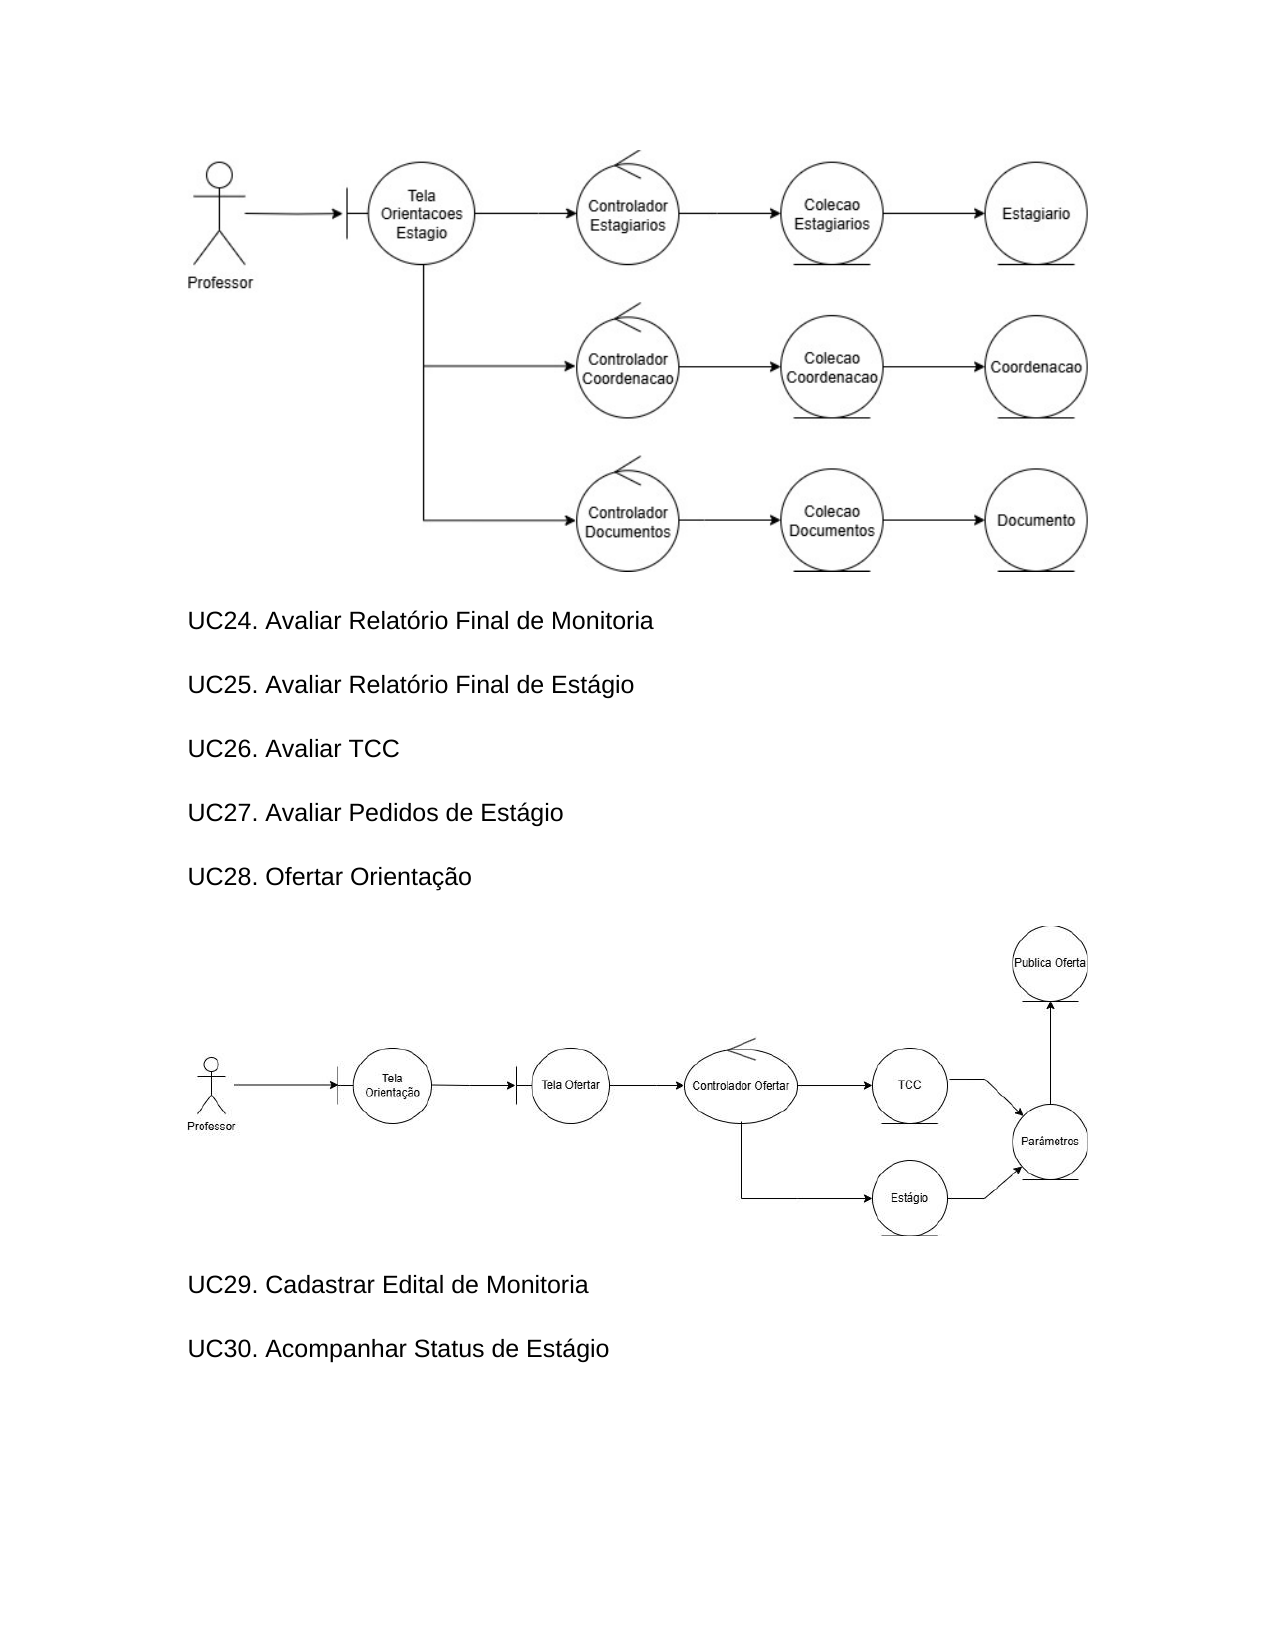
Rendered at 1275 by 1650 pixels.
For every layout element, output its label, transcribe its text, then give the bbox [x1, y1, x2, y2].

text UC25. Avaliar Relatório Final de Estágio [187, 670, 1087, 699]
text UC24. Avaliar Relatório Final de Monitoria [187, 606, 1087, 635]
picture [187, 926, 1088, 1236]
text UC27. Avaliar Pedidos de Estágio [187, 798, 1087, 827]
text UC26. Avaliar TCC [187, 734, 1087, 763]
text UC29. Cadastrar Edital de Monitoria [187, 1270, 1087, 1298]
text UC30. Acompanhar Status de Estágio [187, 1334, 1087, 1362]
picture [187, 150, 1088, 572]
text UC28. Ofertar Orientação [187, 862, 1087, 891]
